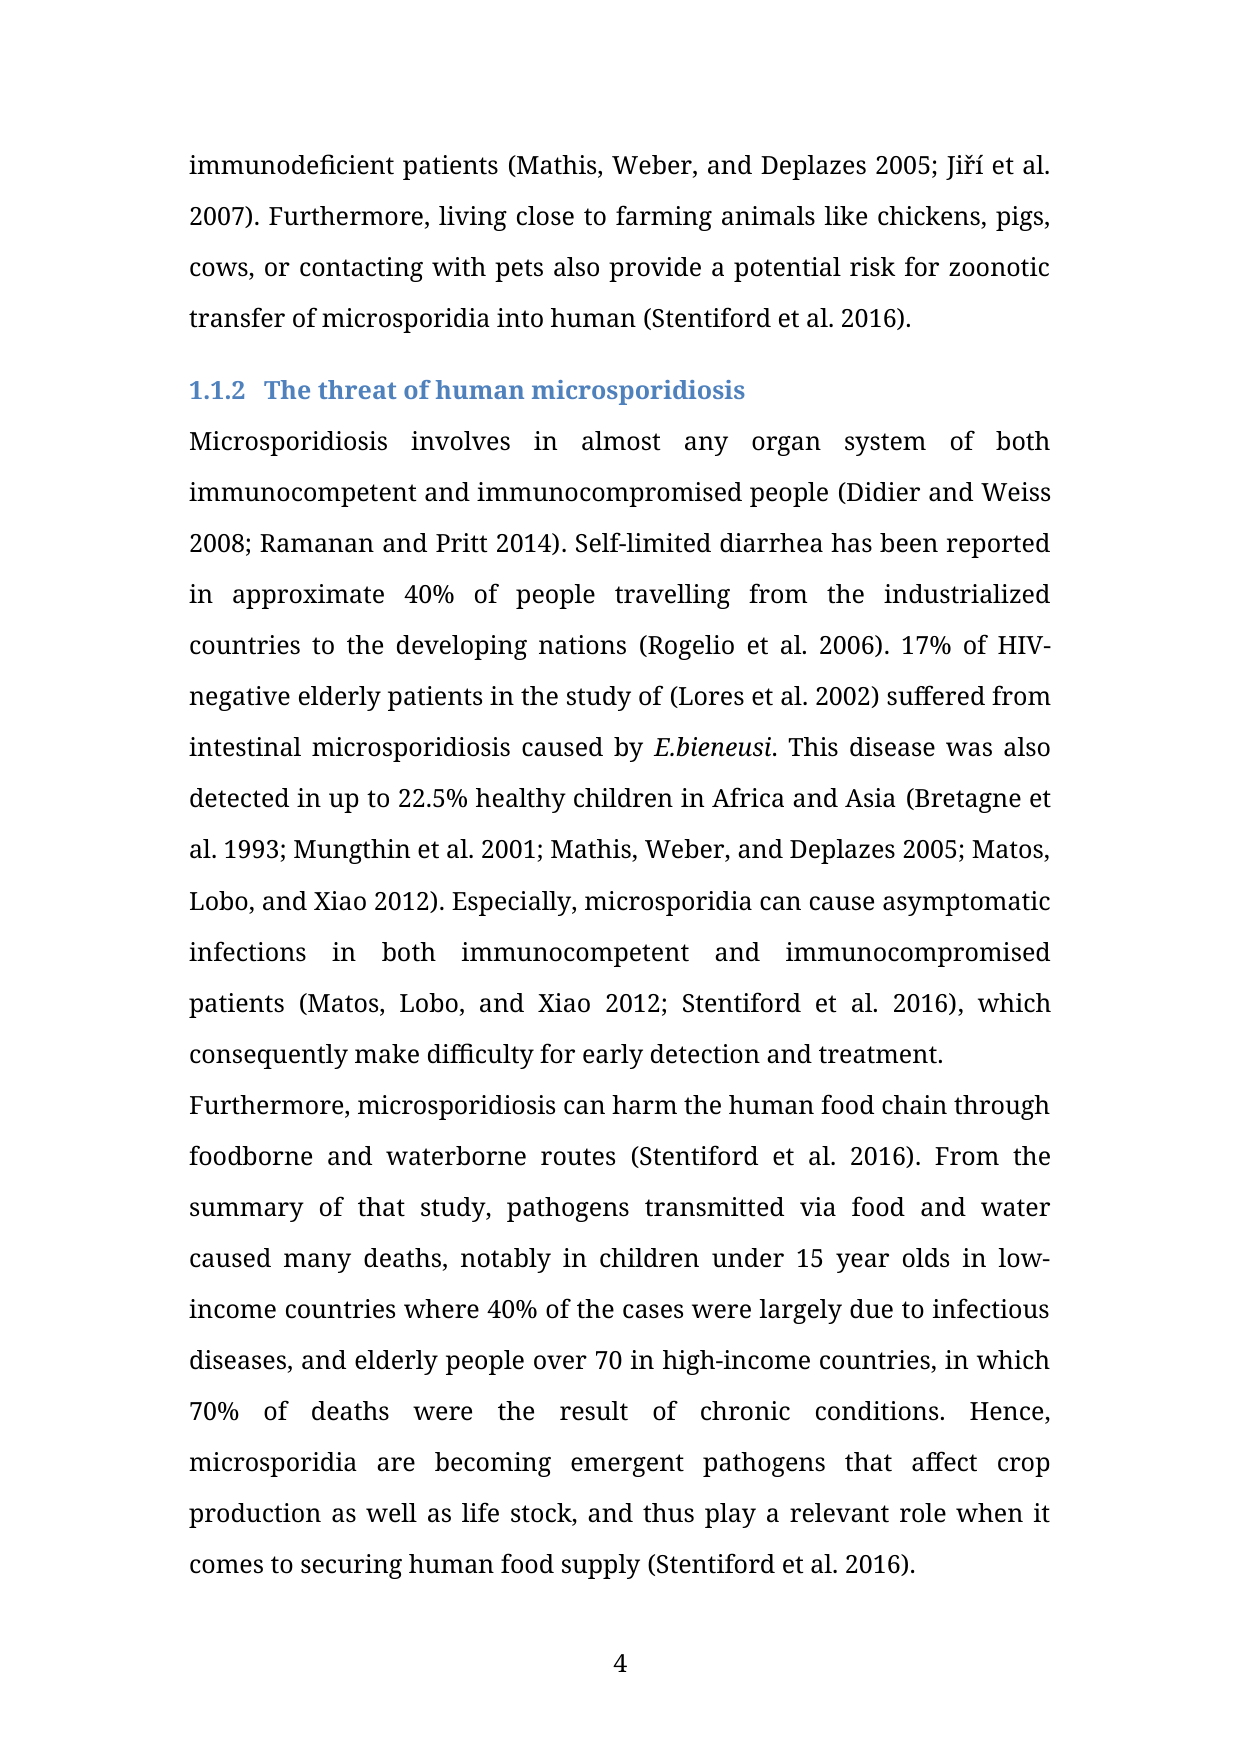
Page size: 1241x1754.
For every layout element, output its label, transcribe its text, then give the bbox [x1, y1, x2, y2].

text Furthermore, microsporidiosis can harm the human food chain through foodborne and waterborne routes (Stentiford et al. 2016). From the summary of that study, pathogens transmitted via food and water caused many deaths, notably in children under 15 year olds in low-income countries where 40% of the cases were largely due to infectious diseases, and elderly people over 70 in high-income countries, in which 70% of deaths were the result of chronic conditions. Hence, microsporidia are becoming emergent pathogens that affect crop production as well as life stock, and thus play a relevant role when it comes to securing human food supply (Stentiford et al. 2016). [189, 1087, 1051, 1581]
subtitle The threat of human microsporidiosis [189, 373, 1051, 407]
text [189, 148, 1051, 335]
text Microsporidiosis involves in almost any organ system of both immunocompetent and immunocompromised people (Didier and Weiss 2008; Ramanan and Pritt 2014). Self-limited diarrhea has been reported in approximate 40% of people travelling from the industrialized countries to the developing nations (Rogelio et al. 2006). 17% of HIV-negative elderly patients in the study of (Lores et al. 2002) suffered from intestinal microsporidiosis caused by E.bieneusi. This disease was also detected in up to 22.5% healthy children in Africa and Asia (Bretagne et al. 1993; Mungthin et al. 2001; Mathis, Weber, and Deplazes 2005; Matos, Lobo, and Xiao 2012). Especially, microsporidia can cause asymptomatic infections in both immunocompetent and immunocompromised patients (Matos, Lobo, and Xiao 2012; Stentiford et al. 2016), which consequently make difficulty for early detection and treatment. [189, 424, 1051, 1070]
